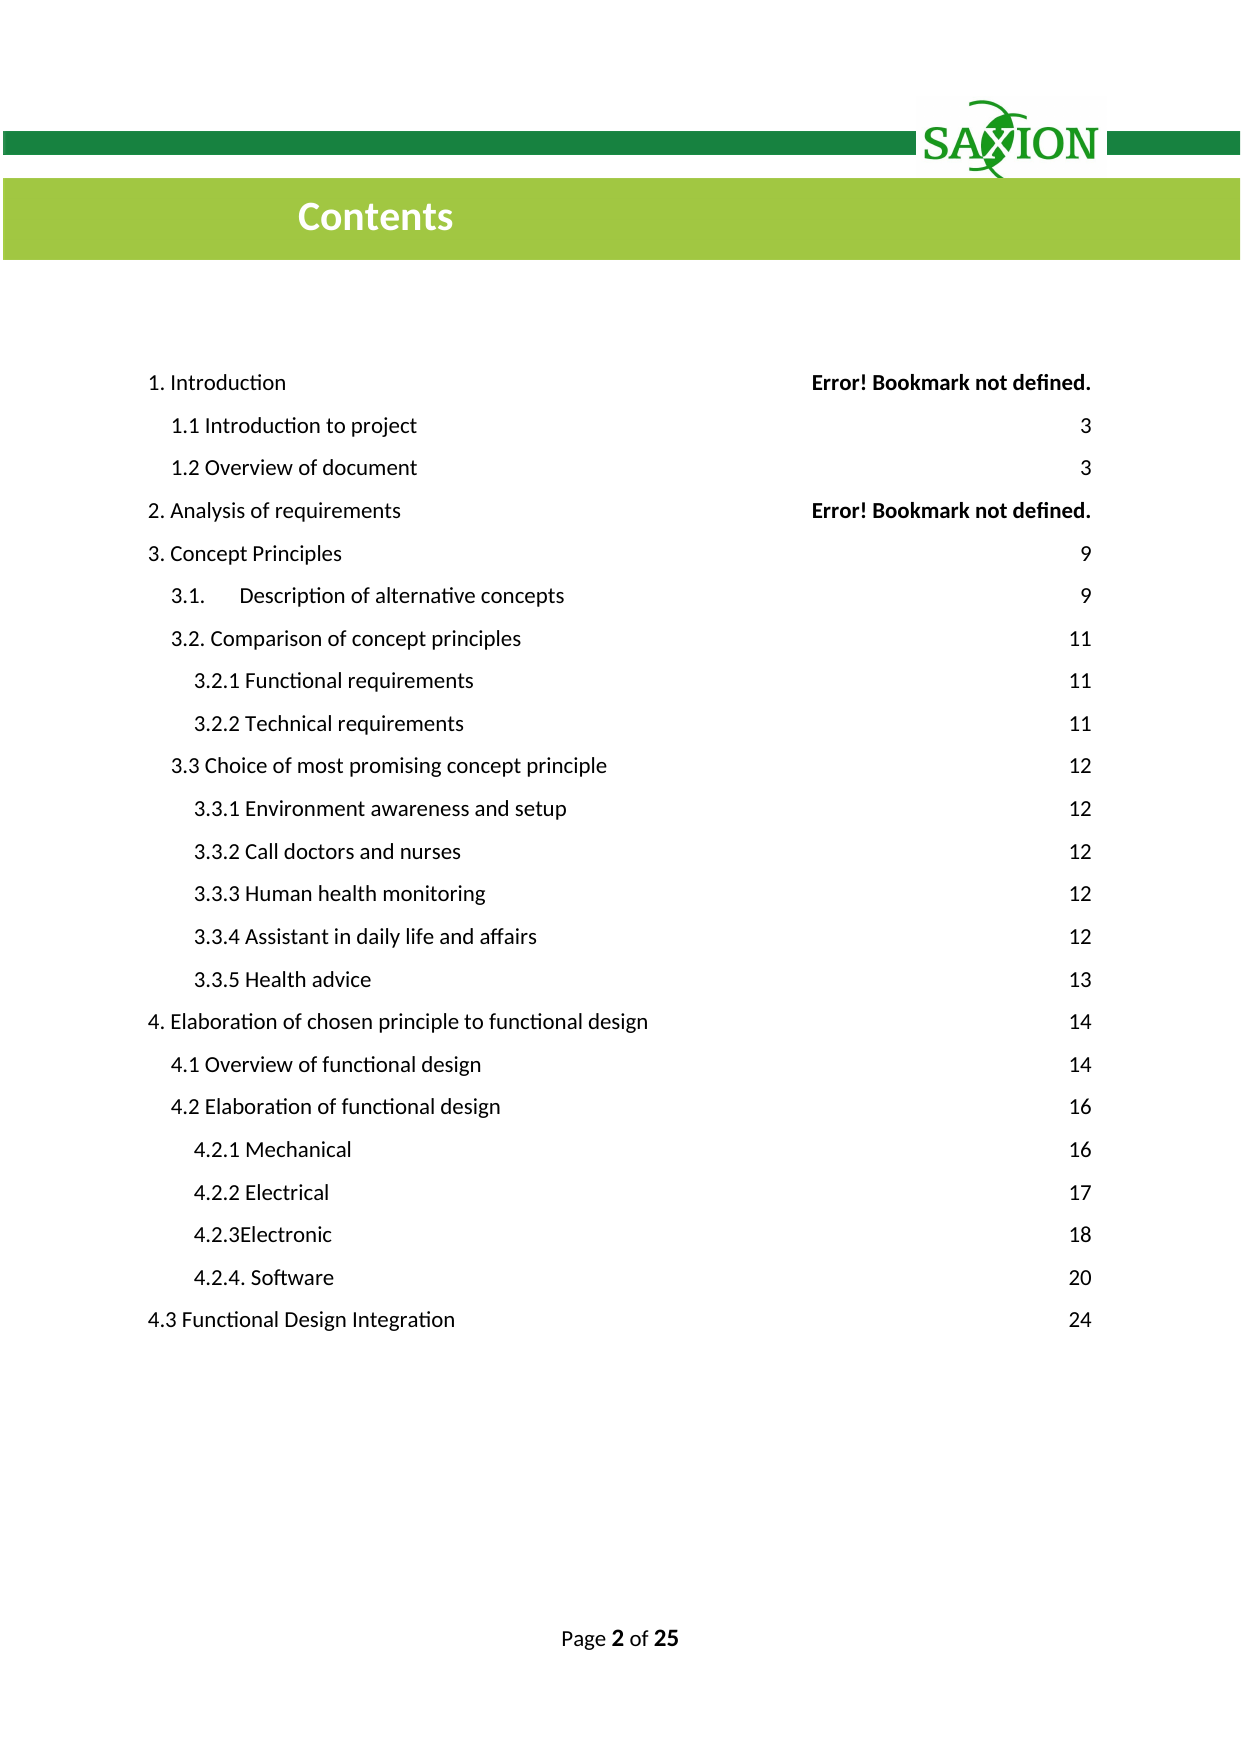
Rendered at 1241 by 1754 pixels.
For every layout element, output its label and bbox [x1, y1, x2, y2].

picture [3, 96, 1241, 260]
